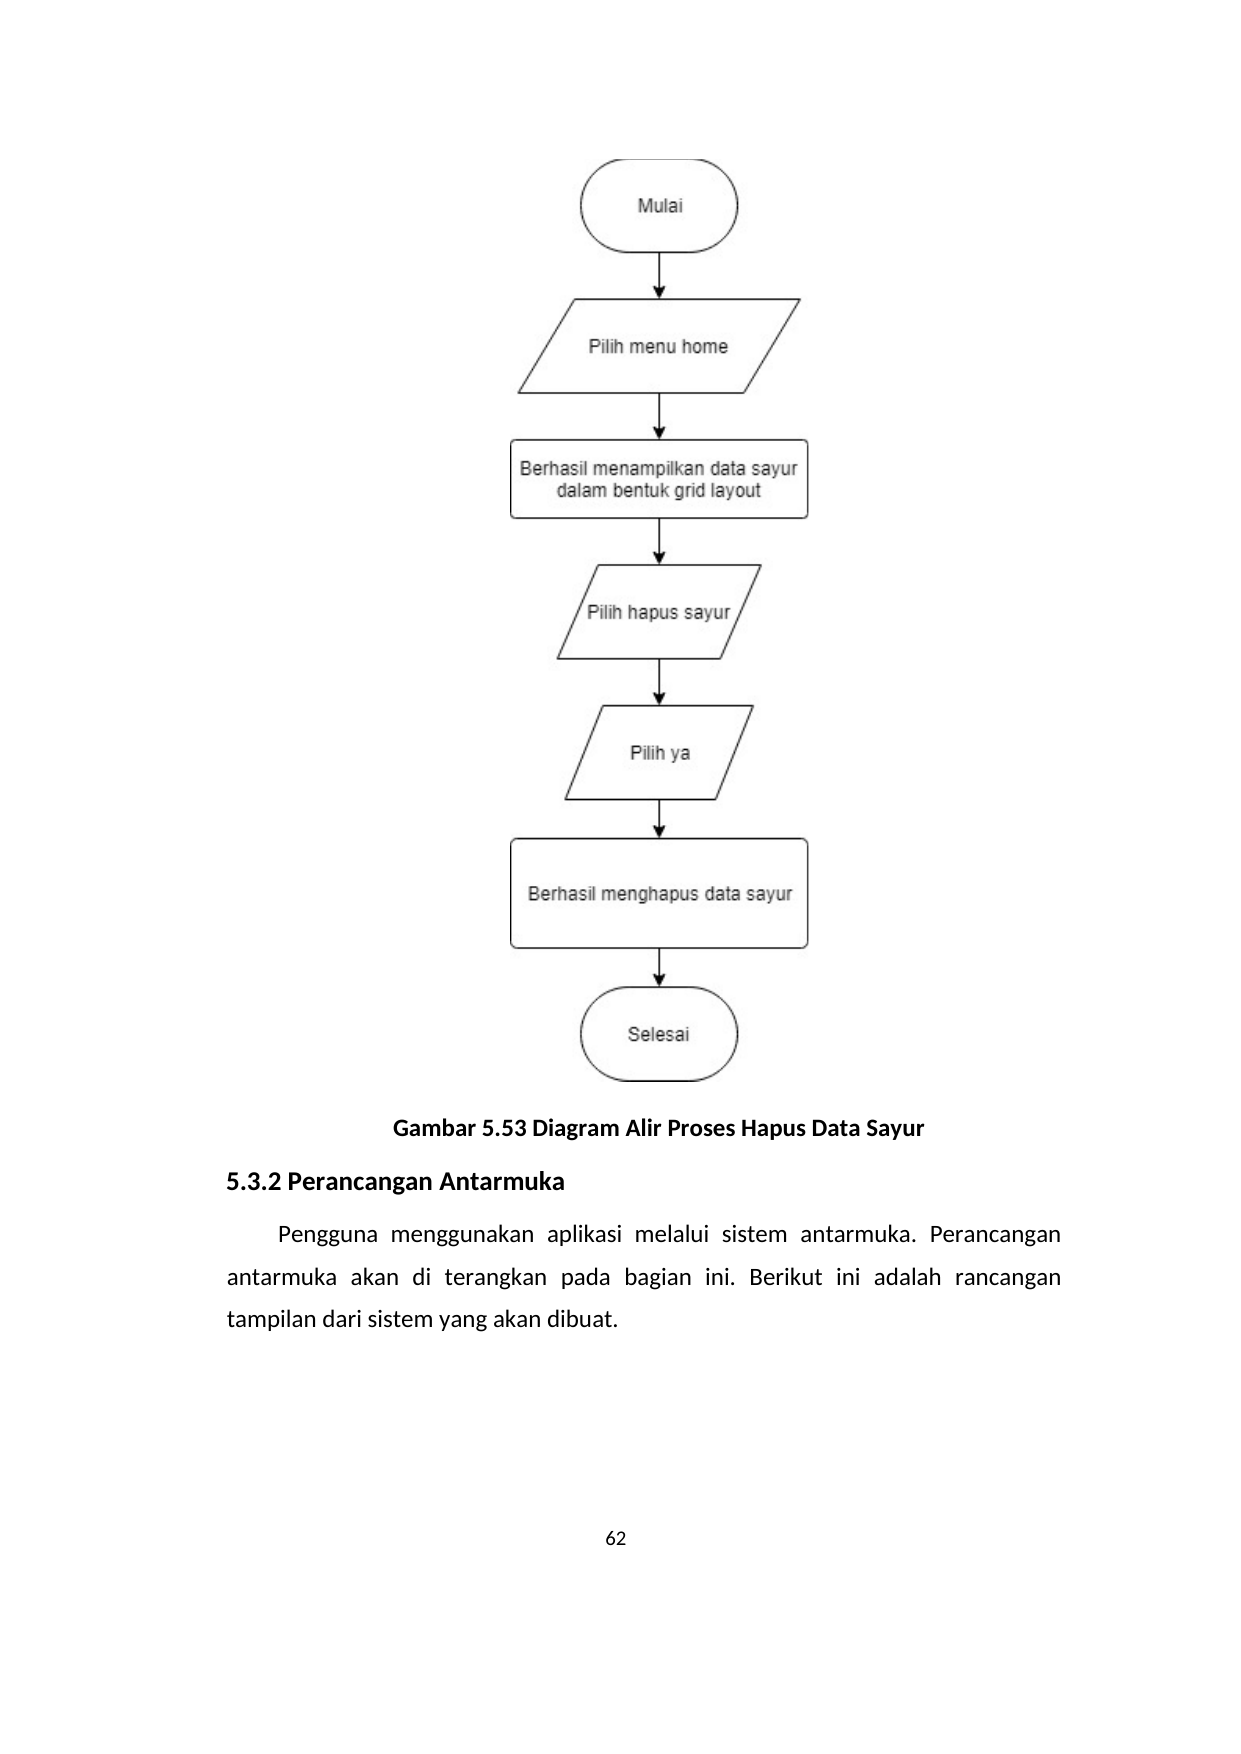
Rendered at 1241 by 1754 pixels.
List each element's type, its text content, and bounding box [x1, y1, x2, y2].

subtitle 5.3.2 Perancangan Antarmuka [226, 1164, 1092, 1197]
subtitle Gambar 5.53 Diagram Alir Proses Hapus Data Sayur [226, 1112, 1092, 1143]
text Pengguna menggunakan aplikasi melalui sistem antarmuka. Perancangan antarmuka akan di terangkan pada bagian ini. Berikut ini adalah rancangan tampilan dari sistem yang akan dibuat. [227, 1218, 1062, 1334]
picture [510, 159, 809, 1082]
